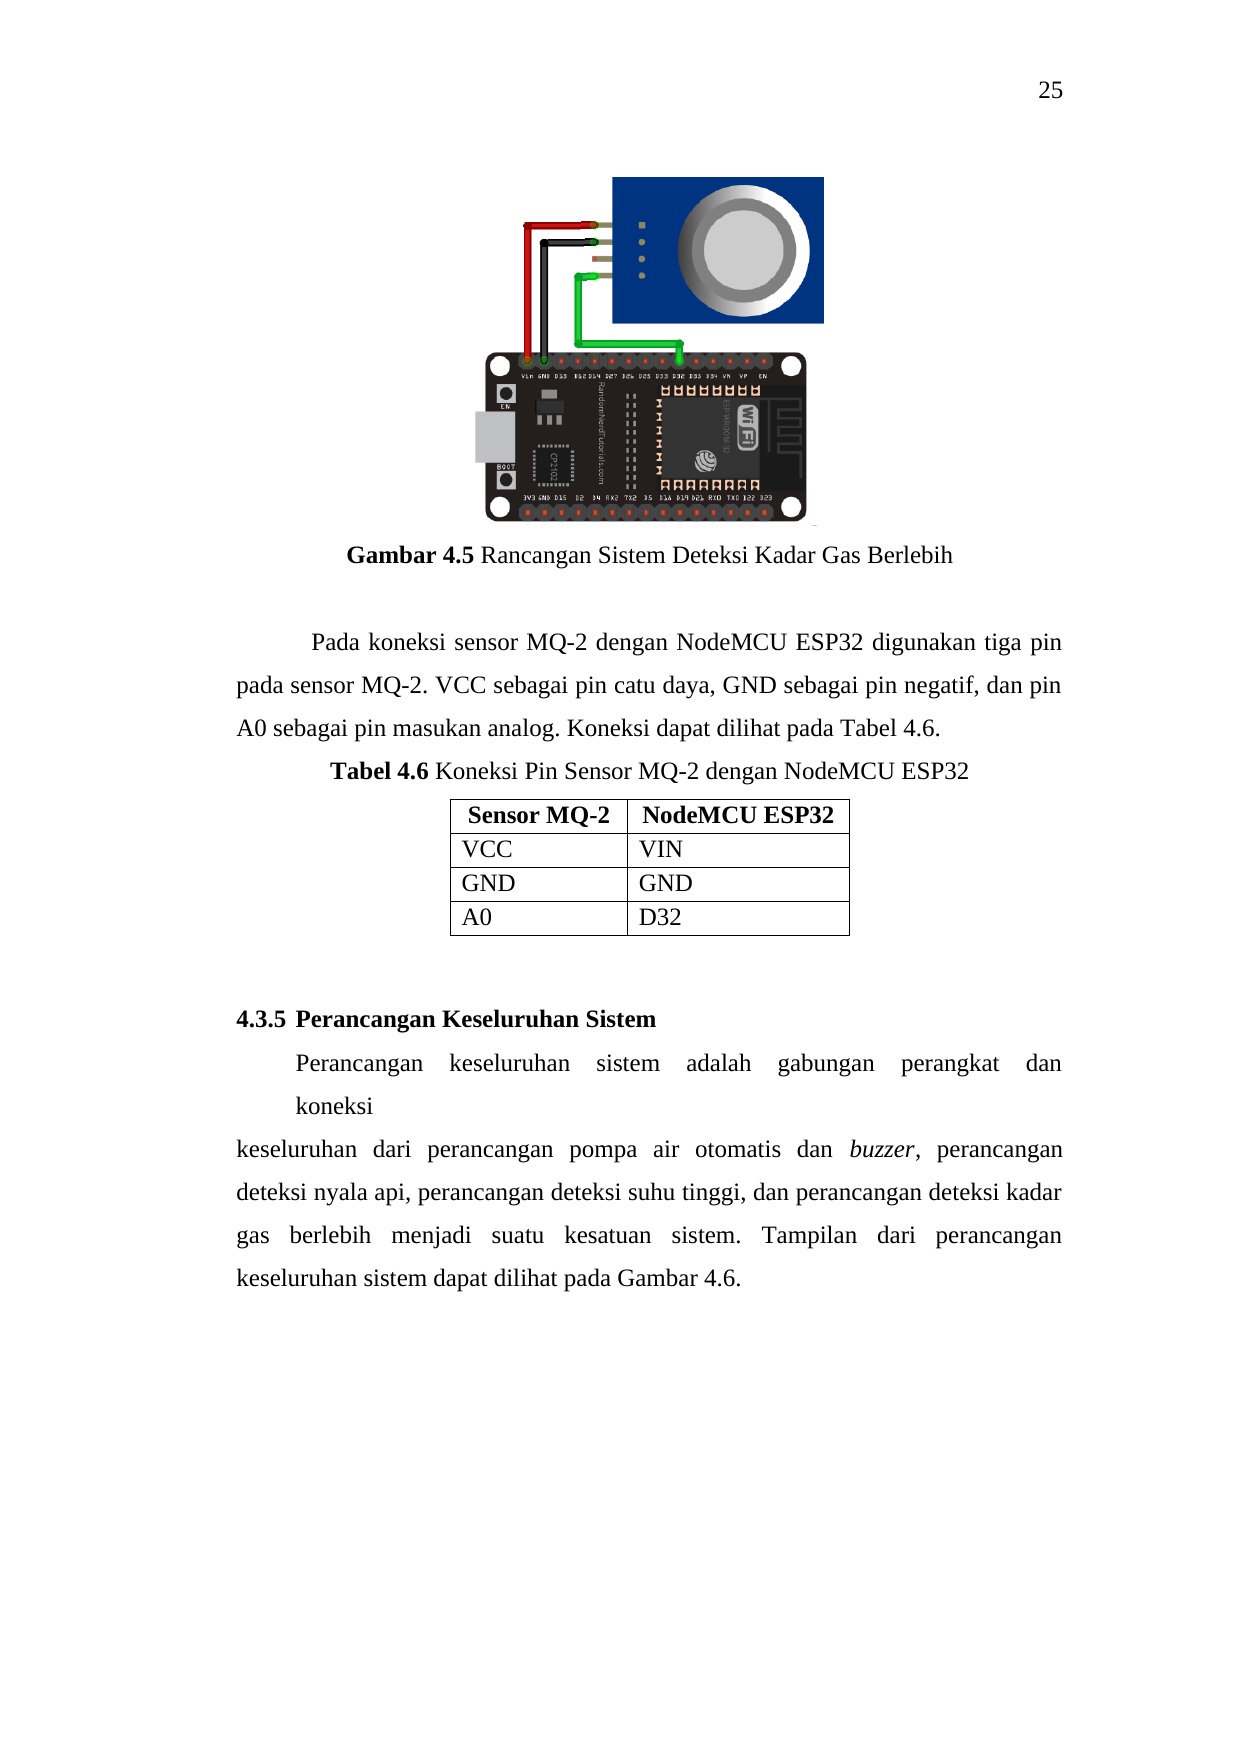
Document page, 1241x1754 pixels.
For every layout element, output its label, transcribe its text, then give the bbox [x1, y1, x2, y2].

text Perancangan keseluruhan sistem adalah gabungan perangkat dan koneksi [295, 1048, 1063, 1119]
table_cell D32 [628, 902, 849, 935]
text Tabel 4.6 Koneksi Pin Sensor MQ-2 dengan NodeMCU ESP32 [236, 756, 1063, 785]
table_cell GND [451, 868, 627, 901]
table_header NodeMCU ESP32 [628, 800, 849, 833]
table_cell GND [628, 868, 849, 901]
table_cell VIN [628, 834, 849, 867]
picture [475, 177, 824, 526]
table_header Sensor MQ-2 [451, 800, 627, 833]
table_cell VCC [451, 834, 627, 867]
text keseluruhan dari perancangan pompa air otomatis dan buzzer, perancangan deteksi nyala api, perancangan deteksi suhu tinggi, dan perancangan deteksi kadar gas berlebih menjadi suatu kesatuan sistem. Tampilan dari perancangan keseluruhan sistem dapat dilihat pada Gambar 4.6. [236, 1134, 1063, 1292]
text Pada koneksi sensor MQ-2 dengan NodeMCU ESP32 digunakan tiga pin pada sensor MQ-2. VCC sebagai pin catu daya, GND sebagai pin negatif, dan pin A0 sebagai pin masukan analog. Koneksi dapat dilihat pada Tabel 4.6. [236, 627, 1063, 742]
text Perancangan Keseluruhan Sistem [236, 1004, 1063, 1033]
table_cell A0 [451, 902, 627, 935]
text Gambar 4.5 Rancangan Sistem Deteksi Kadar Gas Berlebih [236, 540, 1063, 569]
